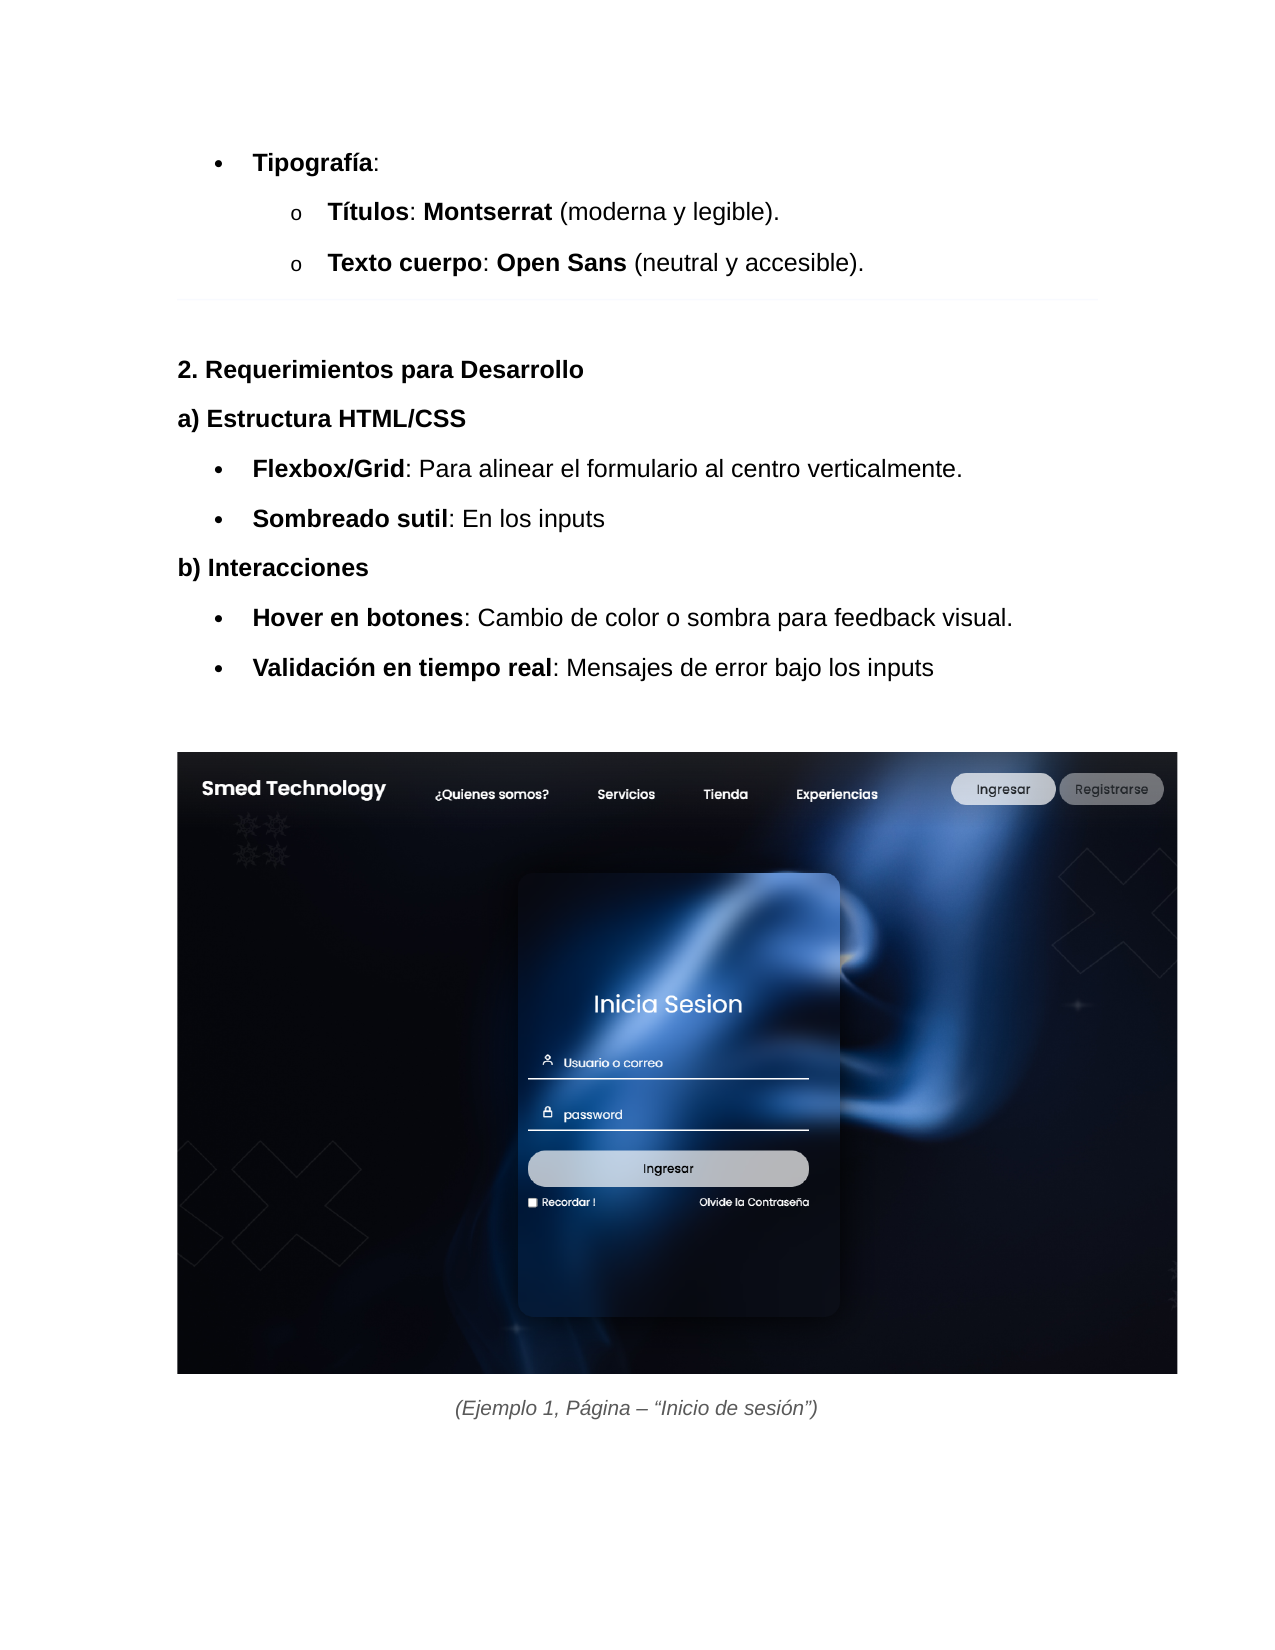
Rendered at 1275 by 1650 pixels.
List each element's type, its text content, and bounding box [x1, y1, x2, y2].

list Flexbox/Grid: Para alinear el formulario al centro verticalmente. [215, 454, 1098, 483]
text b) Interacciones [177, 553, 1098, 582]
text a) Estructura HTML/CSS [177, 404, 1098, 433]
list Validación en tiempo real: Mensajes de error bajo los inputs [215, 653, 1098, 681]
list Títulos: Montserrat (moderna y legible). [290, 197, 1098, 227]
picture [177, 752, 1178, 1374]
list Tipografía: [215, 148, 1098, 176]
list Sombreado sutil: En los inputs [215, 504, 1098, 532]
text (Ejemplo 1, Página – “Inicio de sesión”) [177, 1395, 1098, 1419]
text 2. Requerimientos para Desarrollo [177, 354, 1098, 383]
list Hover en botones: Cambio de color o sombra para feedback visual. [215, 603, 1098, 632]
list Texto cuerpo: Open Sans (neutral y accesible). [290, 248, 1098, 278]
